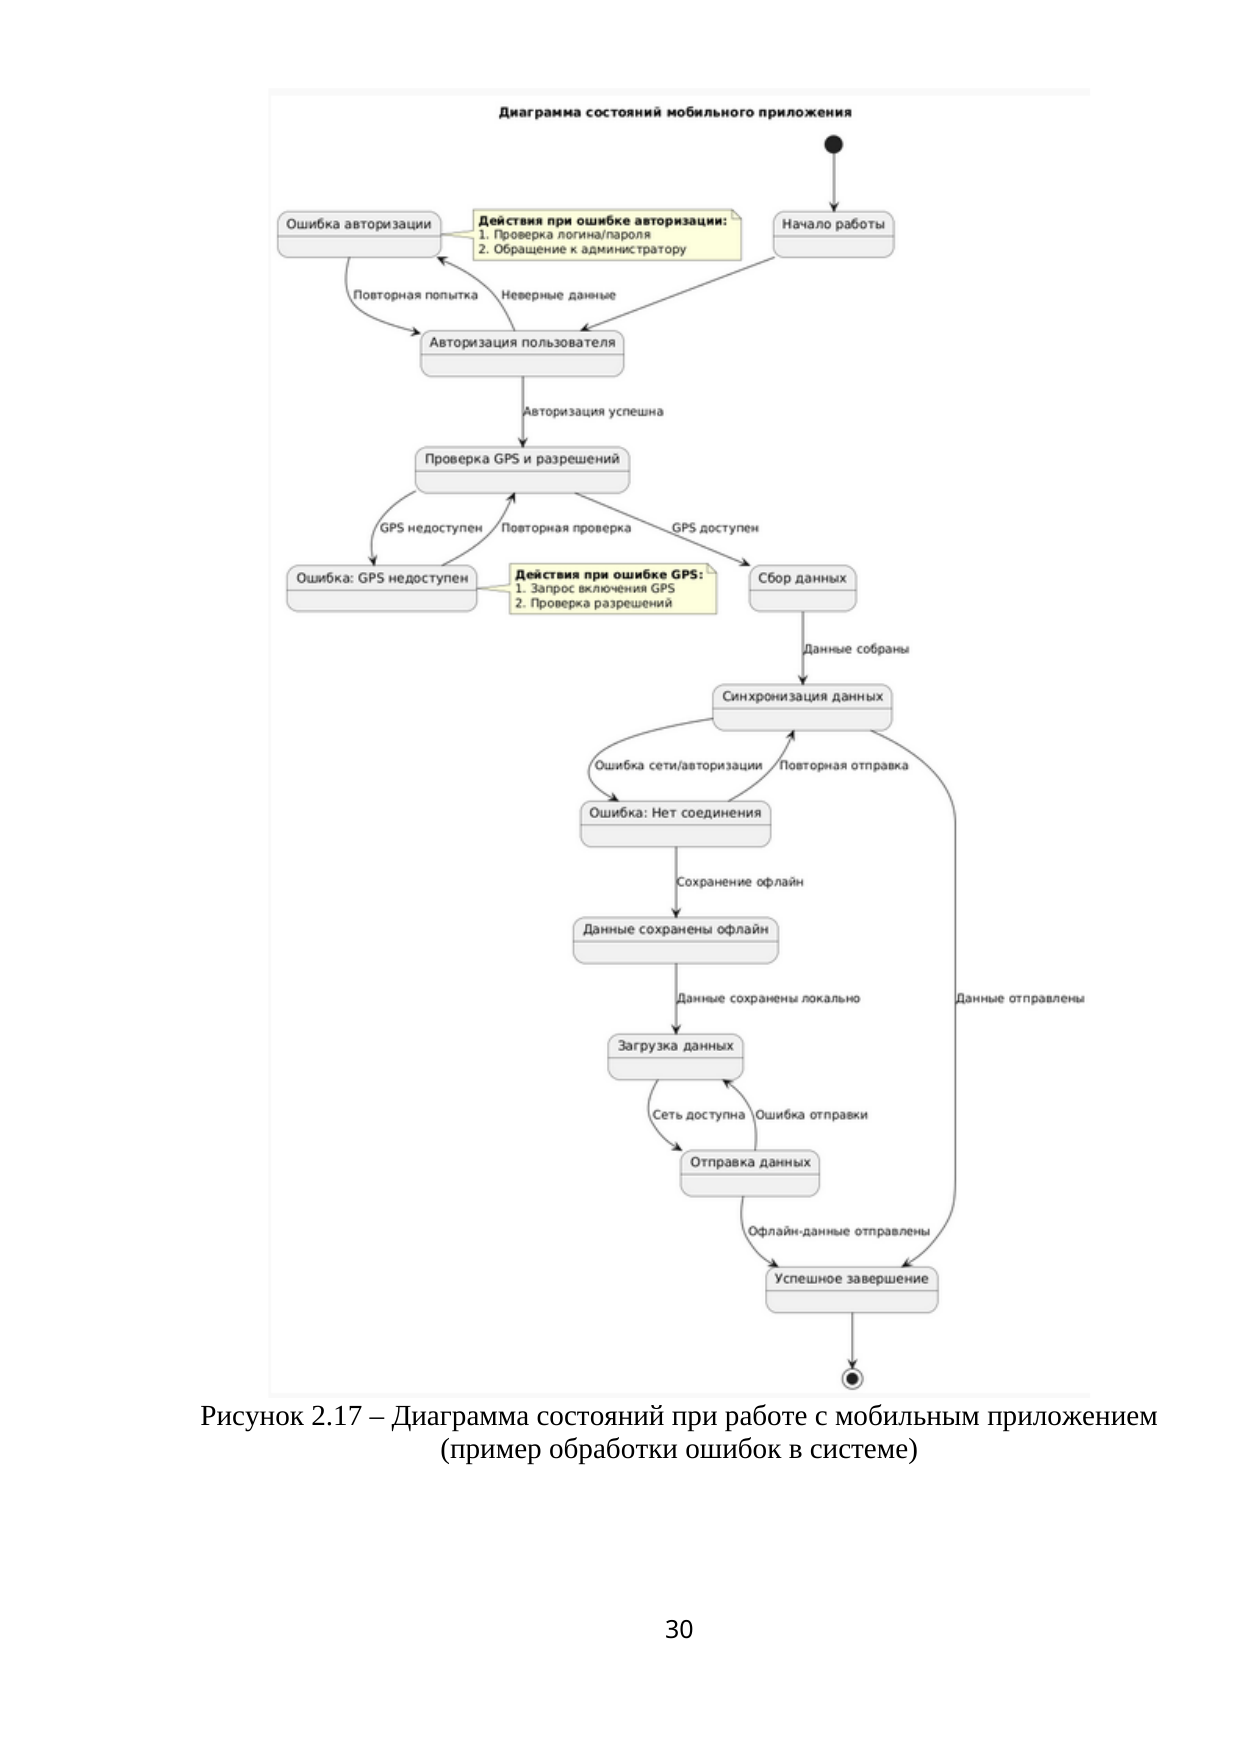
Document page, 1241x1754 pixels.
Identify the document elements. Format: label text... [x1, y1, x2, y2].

text Рисунок 2.17 – Диаграмма состояний при работе с мобильным приложением (пример обработки ошибок в системе) [177, 1398, 1181, 1465]
picture [268, 88, 1091, 1398]
